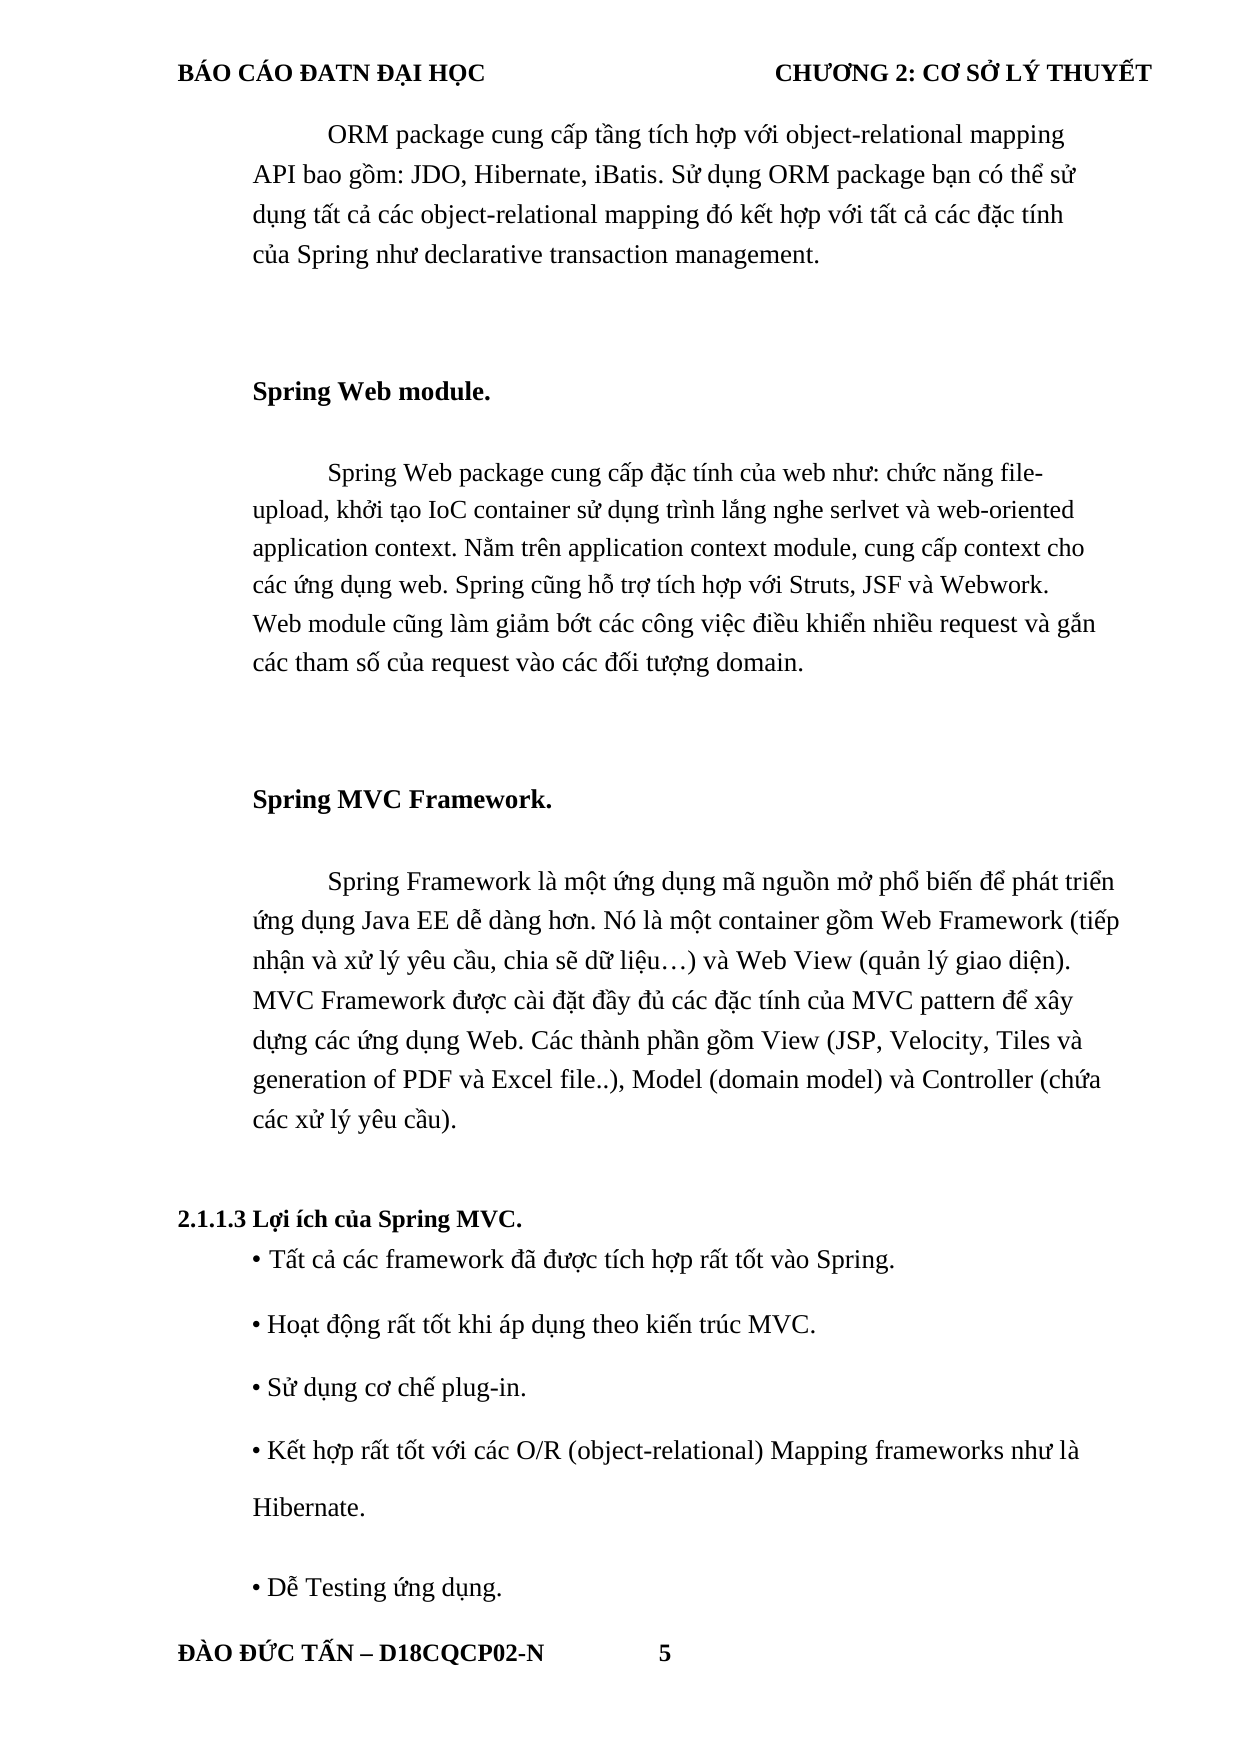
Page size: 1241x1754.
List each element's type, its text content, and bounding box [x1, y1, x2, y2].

text Spring MVC Framework. [252, 783, 1122, 814]
list Hoạt động rất tốt khi áp dụng theo kiến trúc MVC. [251, 1308, 1122, 1339]
text Spring Web module. [252, 375, 1122, 406]
list Sử dụng cơ chế plug-in. [251, 1371, 1122, 1402]
list Kết hợp rất tốt với các O/R (object-relational) Mapping frameworks như là [251, 1434, 1122, 1465]
list Tất cả các framework đã được tích hợp rất tốt vào Spring. [251, 1242, 1122, 1274]
text Spring Framework là một ứng dụng mã nguồn mở phổ biến để phát triển ứng dụng Java EE dễ dàng hơn. Nó là một container gồm Web Framework (tiếp nhận và xử lý yêu cầu, chia sẽ dữ liệu…) và Web View (quản lý giao diện). MVC Framework được cài đặt đầy đủ các đặc tính của MVC pattern để xây dựng các ứng dụng Web. Các thành phần gồm View (JSP, Velocity, Tiles và generation of PDF và Excel file..), Model (domain model) và Controller (chứa các xử lý yêu cầu). [252, 864, 1120, 1134]
text Spring Web package cung cấp đặc tính của web như: chức năng file-upload, khởi tạo IoC container sử dụng trình lắng nghe serlvet và web-oriented application context. Nằm trên application context module, cung cấp context cho các ứng dụng web. Spring cũng hỗ trợ tích hợp với Struts, JSF và Webwork. Web module cũng làm giảm bớt các công việc điều khiển nhiều request và gắn các tham số của request vào các đối tượng domain. [252, 457, 1103, 677]
text ORM package cung cấp tầng tích hợp với object-relational mapping API bao gồm: JDO, Hibernate, iBatis. Sử dụng ORM package bạn có thể sử dụng tất cả các object-relational mapping đó kết hợp với tất cả các đặc tính của Spring như declarative transaction management. [252, 118, 1101, 269]
subtitle 2.1.1.3 Lợi ích của Spring MVC. [177, 1204, 1122, 1233]
text Hibernate. [252, 1491, 1122, 1522]
list Dễ Testing ứng dụng. [251, 1571, 1122, 1602]
